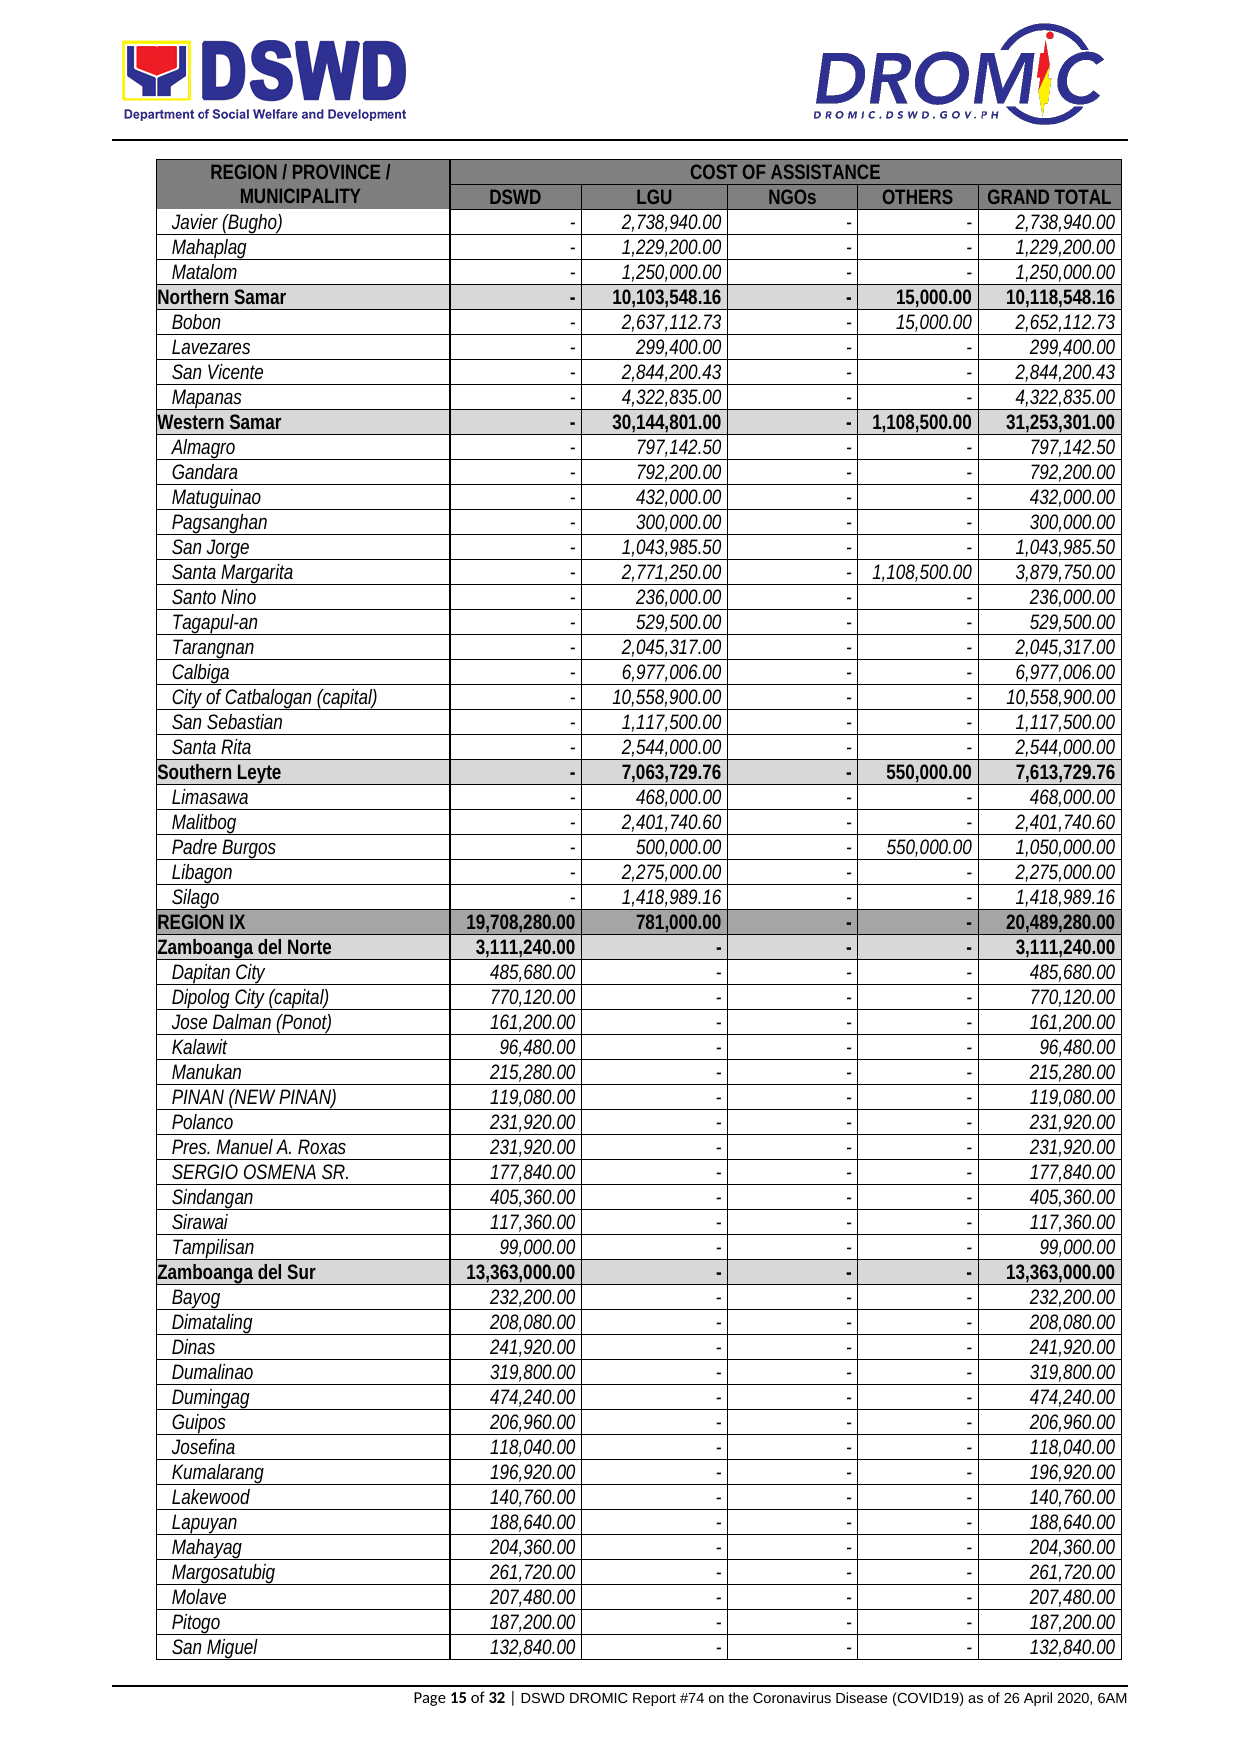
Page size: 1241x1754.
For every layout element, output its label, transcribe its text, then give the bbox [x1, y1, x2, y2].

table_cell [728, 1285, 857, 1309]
table_header COST OF ASSISTANCE [451, 160, 1121, 184]
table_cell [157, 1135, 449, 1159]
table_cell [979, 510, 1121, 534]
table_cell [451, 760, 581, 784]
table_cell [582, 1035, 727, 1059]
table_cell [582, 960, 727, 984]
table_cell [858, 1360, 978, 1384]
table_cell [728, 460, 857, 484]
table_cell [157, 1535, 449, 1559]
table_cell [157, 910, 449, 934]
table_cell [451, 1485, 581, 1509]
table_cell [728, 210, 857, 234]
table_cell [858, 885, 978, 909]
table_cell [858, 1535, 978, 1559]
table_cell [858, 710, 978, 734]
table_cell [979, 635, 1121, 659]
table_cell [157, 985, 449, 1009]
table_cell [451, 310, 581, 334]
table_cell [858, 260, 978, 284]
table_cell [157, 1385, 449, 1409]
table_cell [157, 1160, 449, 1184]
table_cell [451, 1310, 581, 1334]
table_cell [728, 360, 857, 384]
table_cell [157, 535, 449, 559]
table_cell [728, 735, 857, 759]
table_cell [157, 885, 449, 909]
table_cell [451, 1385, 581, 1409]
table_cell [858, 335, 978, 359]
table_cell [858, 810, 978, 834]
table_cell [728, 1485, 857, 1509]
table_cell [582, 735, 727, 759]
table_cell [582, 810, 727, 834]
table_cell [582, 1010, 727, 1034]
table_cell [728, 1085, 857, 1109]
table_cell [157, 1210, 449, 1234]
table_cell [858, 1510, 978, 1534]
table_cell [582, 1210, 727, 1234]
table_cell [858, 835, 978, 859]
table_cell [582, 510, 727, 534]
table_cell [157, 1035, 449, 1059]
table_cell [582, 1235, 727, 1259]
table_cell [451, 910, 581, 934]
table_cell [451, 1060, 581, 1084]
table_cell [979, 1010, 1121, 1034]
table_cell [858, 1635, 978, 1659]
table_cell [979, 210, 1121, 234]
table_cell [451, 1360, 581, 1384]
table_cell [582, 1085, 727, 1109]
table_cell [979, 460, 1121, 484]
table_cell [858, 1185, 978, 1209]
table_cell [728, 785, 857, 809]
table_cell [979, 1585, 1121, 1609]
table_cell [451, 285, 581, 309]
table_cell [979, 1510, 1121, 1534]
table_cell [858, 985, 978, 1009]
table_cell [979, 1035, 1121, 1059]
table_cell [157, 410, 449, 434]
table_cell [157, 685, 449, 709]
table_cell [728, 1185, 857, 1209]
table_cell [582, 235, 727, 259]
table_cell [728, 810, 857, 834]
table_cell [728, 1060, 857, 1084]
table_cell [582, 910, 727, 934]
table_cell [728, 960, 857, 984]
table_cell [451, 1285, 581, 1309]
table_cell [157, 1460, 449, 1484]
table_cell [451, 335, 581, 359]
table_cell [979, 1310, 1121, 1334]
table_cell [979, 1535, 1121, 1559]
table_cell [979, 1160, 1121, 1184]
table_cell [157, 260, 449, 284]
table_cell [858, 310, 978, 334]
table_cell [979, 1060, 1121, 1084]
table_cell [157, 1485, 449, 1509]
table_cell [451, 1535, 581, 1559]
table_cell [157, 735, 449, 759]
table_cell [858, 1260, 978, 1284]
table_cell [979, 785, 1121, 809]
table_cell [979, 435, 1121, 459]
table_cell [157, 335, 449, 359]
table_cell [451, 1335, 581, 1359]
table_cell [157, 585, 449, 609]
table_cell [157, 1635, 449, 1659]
picture [112, 37, 417, 125]
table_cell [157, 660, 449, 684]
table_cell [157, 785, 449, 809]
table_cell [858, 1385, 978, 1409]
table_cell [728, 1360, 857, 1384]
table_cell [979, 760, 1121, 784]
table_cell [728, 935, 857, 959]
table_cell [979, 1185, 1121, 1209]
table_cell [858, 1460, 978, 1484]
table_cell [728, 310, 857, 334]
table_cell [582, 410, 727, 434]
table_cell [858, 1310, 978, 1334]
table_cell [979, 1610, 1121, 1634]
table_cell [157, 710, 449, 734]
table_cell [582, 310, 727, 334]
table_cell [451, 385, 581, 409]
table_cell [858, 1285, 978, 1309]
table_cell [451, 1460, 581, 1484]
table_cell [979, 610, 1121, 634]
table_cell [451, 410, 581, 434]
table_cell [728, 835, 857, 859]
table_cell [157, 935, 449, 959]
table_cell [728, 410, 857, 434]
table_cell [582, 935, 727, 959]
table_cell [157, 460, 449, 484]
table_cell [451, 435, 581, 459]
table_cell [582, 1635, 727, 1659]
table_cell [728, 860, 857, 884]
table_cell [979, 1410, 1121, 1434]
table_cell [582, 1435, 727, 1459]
picture [781, 23, 1133, 125]
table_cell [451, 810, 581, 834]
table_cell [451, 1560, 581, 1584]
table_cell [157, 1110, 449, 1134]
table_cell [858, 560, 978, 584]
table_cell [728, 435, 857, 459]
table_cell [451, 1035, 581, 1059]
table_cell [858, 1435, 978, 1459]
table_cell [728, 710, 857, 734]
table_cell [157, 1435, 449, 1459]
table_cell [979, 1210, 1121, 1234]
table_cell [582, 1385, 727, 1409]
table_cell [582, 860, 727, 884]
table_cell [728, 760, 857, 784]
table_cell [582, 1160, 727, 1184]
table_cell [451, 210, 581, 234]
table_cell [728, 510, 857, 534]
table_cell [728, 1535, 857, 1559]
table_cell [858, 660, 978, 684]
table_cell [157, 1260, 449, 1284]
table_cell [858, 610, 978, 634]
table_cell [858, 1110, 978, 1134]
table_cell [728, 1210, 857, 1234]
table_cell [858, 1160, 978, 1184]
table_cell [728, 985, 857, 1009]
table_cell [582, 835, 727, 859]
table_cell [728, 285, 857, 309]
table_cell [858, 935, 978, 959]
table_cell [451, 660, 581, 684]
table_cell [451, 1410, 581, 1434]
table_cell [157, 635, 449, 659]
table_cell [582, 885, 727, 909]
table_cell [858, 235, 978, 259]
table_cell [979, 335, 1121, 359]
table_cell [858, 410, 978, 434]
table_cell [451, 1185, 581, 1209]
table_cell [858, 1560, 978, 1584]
table_cell GRAND TOTAL [979, 185, 1121, 209]
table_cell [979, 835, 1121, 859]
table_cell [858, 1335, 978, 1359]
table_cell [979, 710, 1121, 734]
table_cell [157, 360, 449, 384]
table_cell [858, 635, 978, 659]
table_cell DSWD [451, 185, 581, 209]
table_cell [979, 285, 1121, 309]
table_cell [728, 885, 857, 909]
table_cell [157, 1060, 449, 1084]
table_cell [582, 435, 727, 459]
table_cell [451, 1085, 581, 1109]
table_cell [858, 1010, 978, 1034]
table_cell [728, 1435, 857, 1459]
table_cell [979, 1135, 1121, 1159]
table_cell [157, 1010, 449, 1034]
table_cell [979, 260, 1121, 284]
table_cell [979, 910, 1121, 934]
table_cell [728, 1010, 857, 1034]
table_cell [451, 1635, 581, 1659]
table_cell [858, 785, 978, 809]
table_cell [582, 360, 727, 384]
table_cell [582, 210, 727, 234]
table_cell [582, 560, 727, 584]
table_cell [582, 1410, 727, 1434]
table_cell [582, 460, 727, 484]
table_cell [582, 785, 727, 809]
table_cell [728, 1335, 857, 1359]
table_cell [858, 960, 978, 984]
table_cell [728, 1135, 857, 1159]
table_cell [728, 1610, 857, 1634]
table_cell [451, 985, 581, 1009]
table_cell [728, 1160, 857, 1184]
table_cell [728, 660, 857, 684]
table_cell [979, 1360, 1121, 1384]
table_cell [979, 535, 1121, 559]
table_header REGION / PROVINCE / MUNICIPALITY [157, 160, 449, 209]
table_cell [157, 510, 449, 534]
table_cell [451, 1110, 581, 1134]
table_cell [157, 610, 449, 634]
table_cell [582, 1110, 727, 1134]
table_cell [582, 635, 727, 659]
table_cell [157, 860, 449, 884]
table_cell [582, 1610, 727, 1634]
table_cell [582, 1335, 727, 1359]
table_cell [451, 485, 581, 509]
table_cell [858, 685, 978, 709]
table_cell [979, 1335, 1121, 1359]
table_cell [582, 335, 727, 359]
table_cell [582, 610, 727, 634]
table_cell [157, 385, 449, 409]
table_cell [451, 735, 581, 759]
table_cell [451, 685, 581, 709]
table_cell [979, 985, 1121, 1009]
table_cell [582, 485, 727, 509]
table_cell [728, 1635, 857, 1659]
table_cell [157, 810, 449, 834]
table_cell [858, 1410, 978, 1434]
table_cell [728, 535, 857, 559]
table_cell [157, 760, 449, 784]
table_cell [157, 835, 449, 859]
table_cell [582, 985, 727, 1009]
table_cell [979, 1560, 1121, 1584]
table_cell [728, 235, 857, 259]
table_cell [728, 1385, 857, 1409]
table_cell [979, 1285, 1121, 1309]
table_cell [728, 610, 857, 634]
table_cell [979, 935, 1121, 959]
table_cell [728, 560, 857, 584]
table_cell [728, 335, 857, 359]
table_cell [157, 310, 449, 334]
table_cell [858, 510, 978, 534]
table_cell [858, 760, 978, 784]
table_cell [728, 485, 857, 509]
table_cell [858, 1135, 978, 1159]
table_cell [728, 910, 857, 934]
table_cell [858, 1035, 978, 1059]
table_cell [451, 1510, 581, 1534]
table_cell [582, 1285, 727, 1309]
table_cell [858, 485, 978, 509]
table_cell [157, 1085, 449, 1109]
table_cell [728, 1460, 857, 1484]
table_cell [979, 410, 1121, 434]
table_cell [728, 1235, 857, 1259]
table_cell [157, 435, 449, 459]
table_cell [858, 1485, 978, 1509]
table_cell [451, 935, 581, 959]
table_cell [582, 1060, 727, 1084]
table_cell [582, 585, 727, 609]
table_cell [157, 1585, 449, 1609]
table_cell LGU [582, 185, 727, 209]
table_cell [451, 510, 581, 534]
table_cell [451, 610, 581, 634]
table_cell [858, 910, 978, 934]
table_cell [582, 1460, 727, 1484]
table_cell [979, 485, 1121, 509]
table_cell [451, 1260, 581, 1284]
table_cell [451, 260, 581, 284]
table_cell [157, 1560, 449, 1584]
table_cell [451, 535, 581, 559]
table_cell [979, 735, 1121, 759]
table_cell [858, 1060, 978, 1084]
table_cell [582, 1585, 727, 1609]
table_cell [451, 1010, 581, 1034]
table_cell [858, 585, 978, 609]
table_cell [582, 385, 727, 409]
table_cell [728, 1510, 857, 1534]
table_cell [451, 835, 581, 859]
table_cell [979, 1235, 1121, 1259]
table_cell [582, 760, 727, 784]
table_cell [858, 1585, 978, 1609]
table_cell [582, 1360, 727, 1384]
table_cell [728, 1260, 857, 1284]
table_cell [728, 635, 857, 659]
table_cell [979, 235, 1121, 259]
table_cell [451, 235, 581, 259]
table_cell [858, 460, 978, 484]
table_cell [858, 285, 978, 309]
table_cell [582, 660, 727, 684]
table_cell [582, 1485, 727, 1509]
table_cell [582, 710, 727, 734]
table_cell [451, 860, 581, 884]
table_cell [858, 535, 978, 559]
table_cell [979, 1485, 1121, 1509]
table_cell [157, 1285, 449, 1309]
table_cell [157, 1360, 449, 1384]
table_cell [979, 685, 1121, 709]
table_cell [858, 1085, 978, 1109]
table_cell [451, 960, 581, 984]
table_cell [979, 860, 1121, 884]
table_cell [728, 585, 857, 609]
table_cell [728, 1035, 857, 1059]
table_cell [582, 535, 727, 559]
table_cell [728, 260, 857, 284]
table_cell OTHERS [858, 185, 978, 209]
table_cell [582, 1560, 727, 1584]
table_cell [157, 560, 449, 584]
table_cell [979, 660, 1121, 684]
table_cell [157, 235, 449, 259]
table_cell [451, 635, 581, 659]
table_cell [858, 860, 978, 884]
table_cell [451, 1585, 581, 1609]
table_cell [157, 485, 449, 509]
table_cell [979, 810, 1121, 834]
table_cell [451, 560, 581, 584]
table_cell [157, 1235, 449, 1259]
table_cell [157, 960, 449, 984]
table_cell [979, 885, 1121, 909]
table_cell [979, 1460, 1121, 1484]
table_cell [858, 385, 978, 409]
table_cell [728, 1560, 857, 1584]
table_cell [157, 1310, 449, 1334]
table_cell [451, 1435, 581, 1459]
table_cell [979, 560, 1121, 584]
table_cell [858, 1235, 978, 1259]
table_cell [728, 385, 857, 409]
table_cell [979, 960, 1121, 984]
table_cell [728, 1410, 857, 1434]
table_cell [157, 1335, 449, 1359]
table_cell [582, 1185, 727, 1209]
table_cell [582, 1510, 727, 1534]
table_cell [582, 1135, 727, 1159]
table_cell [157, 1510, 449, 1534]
table_cell NGOs [728, 185, 857, 209]
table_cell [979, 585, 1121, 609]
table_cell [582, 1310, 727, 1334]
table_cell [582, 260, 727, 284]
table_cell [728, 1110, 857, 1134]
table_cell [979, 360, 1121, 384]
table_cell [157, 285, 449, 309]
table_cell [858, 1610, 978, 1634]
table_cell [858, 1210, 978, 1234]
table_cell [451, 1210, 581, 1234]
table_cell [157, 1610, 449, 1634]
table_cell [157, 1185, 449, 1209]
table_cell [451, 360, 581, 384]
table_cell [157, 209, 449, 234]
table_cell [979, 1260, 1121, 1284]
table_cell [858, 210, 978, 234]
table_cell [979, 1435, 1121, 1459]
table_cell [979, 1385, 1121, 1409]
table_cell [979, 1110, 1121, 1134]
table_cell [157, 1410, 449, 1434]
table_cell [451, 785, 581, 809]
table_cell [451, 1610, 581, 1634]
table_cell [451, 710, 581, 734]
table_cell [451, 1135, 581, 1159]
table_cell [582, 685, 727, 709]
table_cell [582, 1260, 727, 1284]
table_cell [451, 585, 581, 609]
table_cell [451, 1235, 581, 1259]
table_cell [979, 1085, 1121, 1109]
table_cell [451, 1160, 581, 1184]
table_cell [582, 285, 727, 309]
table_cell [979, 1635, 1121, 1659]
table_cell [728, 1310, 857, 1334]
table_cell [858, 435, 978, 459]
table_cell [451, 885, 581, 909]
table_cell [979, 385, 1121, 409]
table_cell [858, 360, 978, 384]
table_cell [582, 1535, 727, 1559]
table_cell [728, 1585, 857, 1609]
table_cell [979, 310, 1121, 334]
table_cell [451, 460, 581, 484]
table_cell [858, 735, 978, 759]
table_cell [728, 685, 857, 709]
